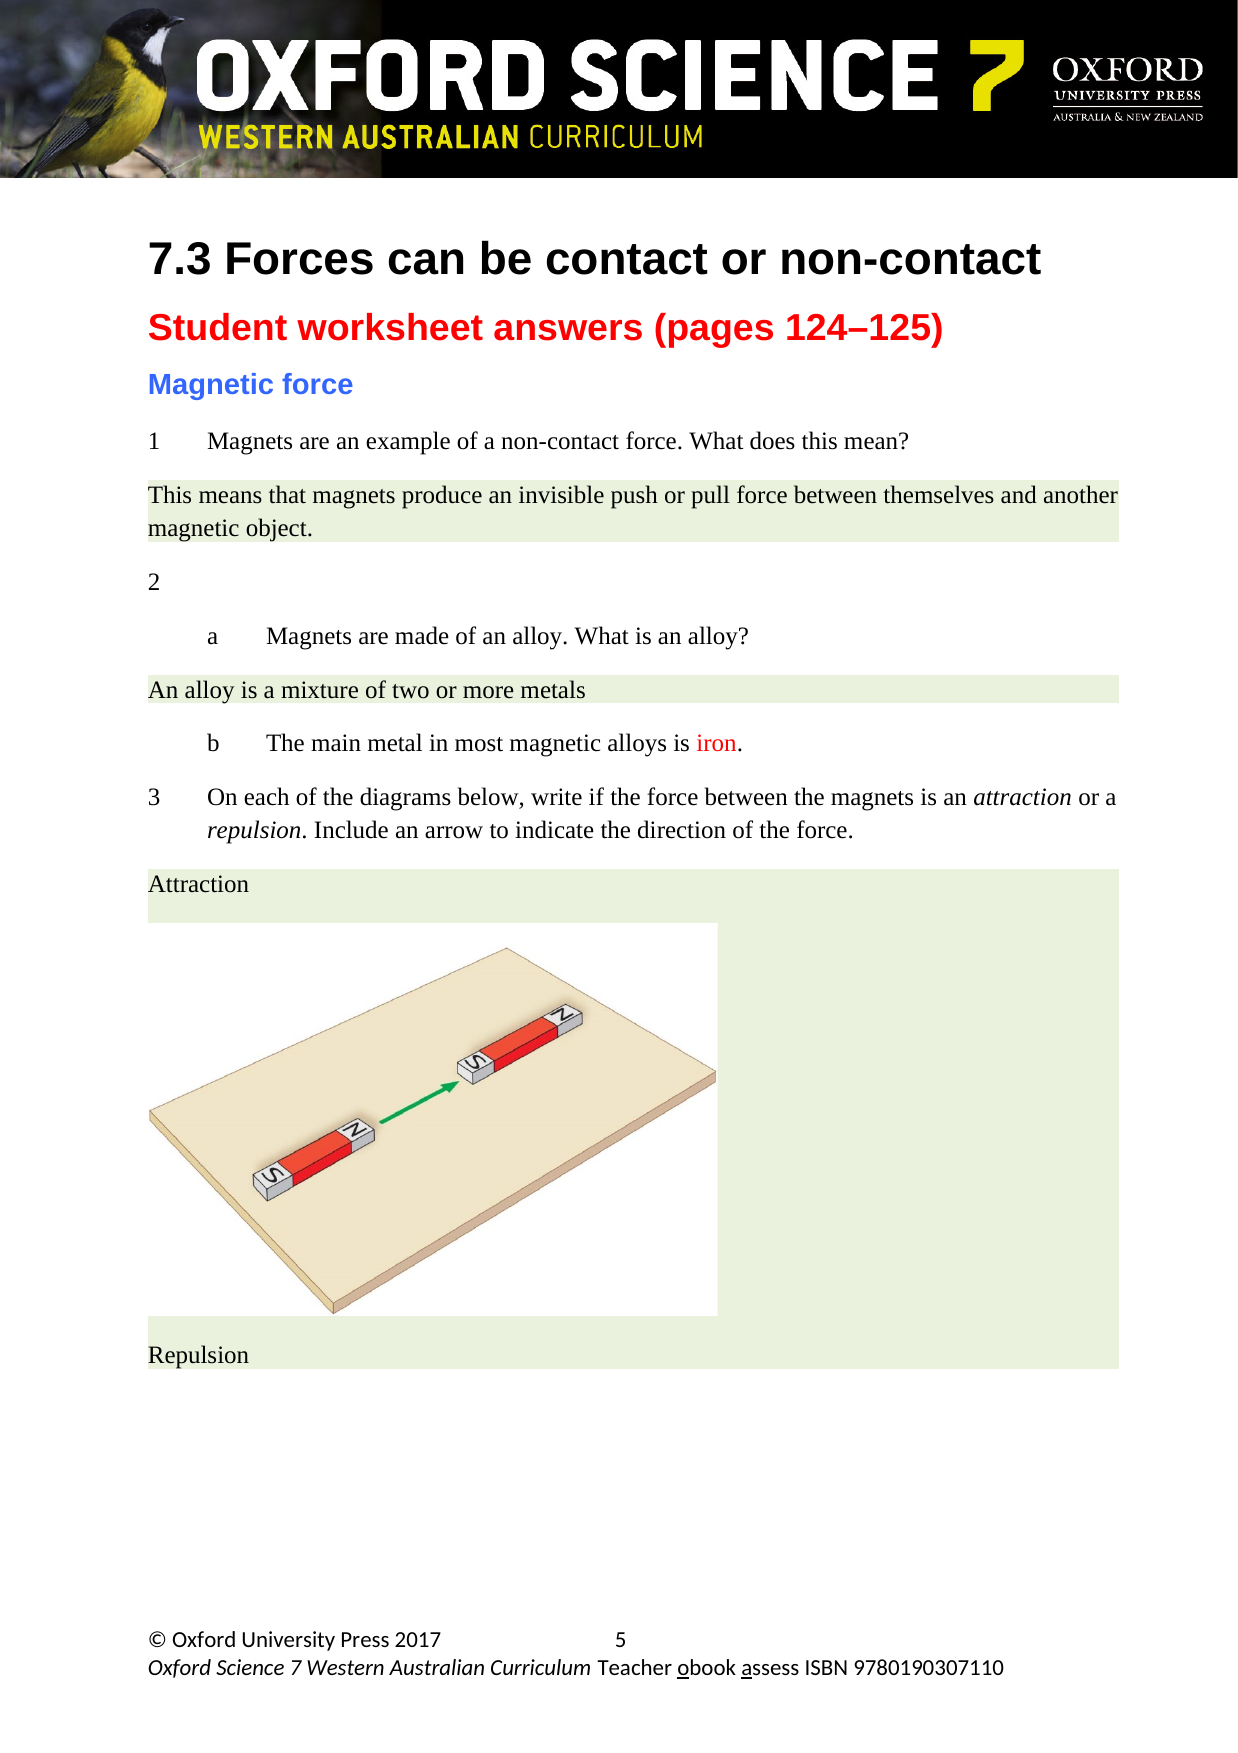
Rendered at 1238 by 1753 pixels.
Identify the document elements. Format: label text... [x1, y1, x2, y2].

list 3 On each of the diagrams below, write if the force between the magnets is an attraction or a repulsion. Include an arrow to indicate the direction of the force. [148, 782, 1119, 844]
list b The main metal in most magnetic alloys is iron. [207, 728, 1119, 757]
list 2 [148, 567, 1119, 596]
text Repulsion [148, 1341, 1119, 1369]
text An alloy is a mixture of two or more metals [148, 675, 1119, 703]
picture [147, 923, 718, 1316]
text This means that magnets produce an invisible push or pull force between themselves and another magnetic object. [148, 480, 1119, 542]
list 1 Magnets are an example of a non-contact force. What does this mean? [148, 426, 1119, 455]
text Magnetic force [148, 367, 1119, 400]
text Attraction [148, 869, 1119, 898]
text 7.3 Forces can be contact or non-contact [148, 232, 1119, 284]
text Student worksheet answers (pages 124–125) [148, 305, 1119, 348]
picture [0, 0, 1238, 178]
list a Magnets are made of an alloy. What is an alloy? [207, 621, 1119, 649]
